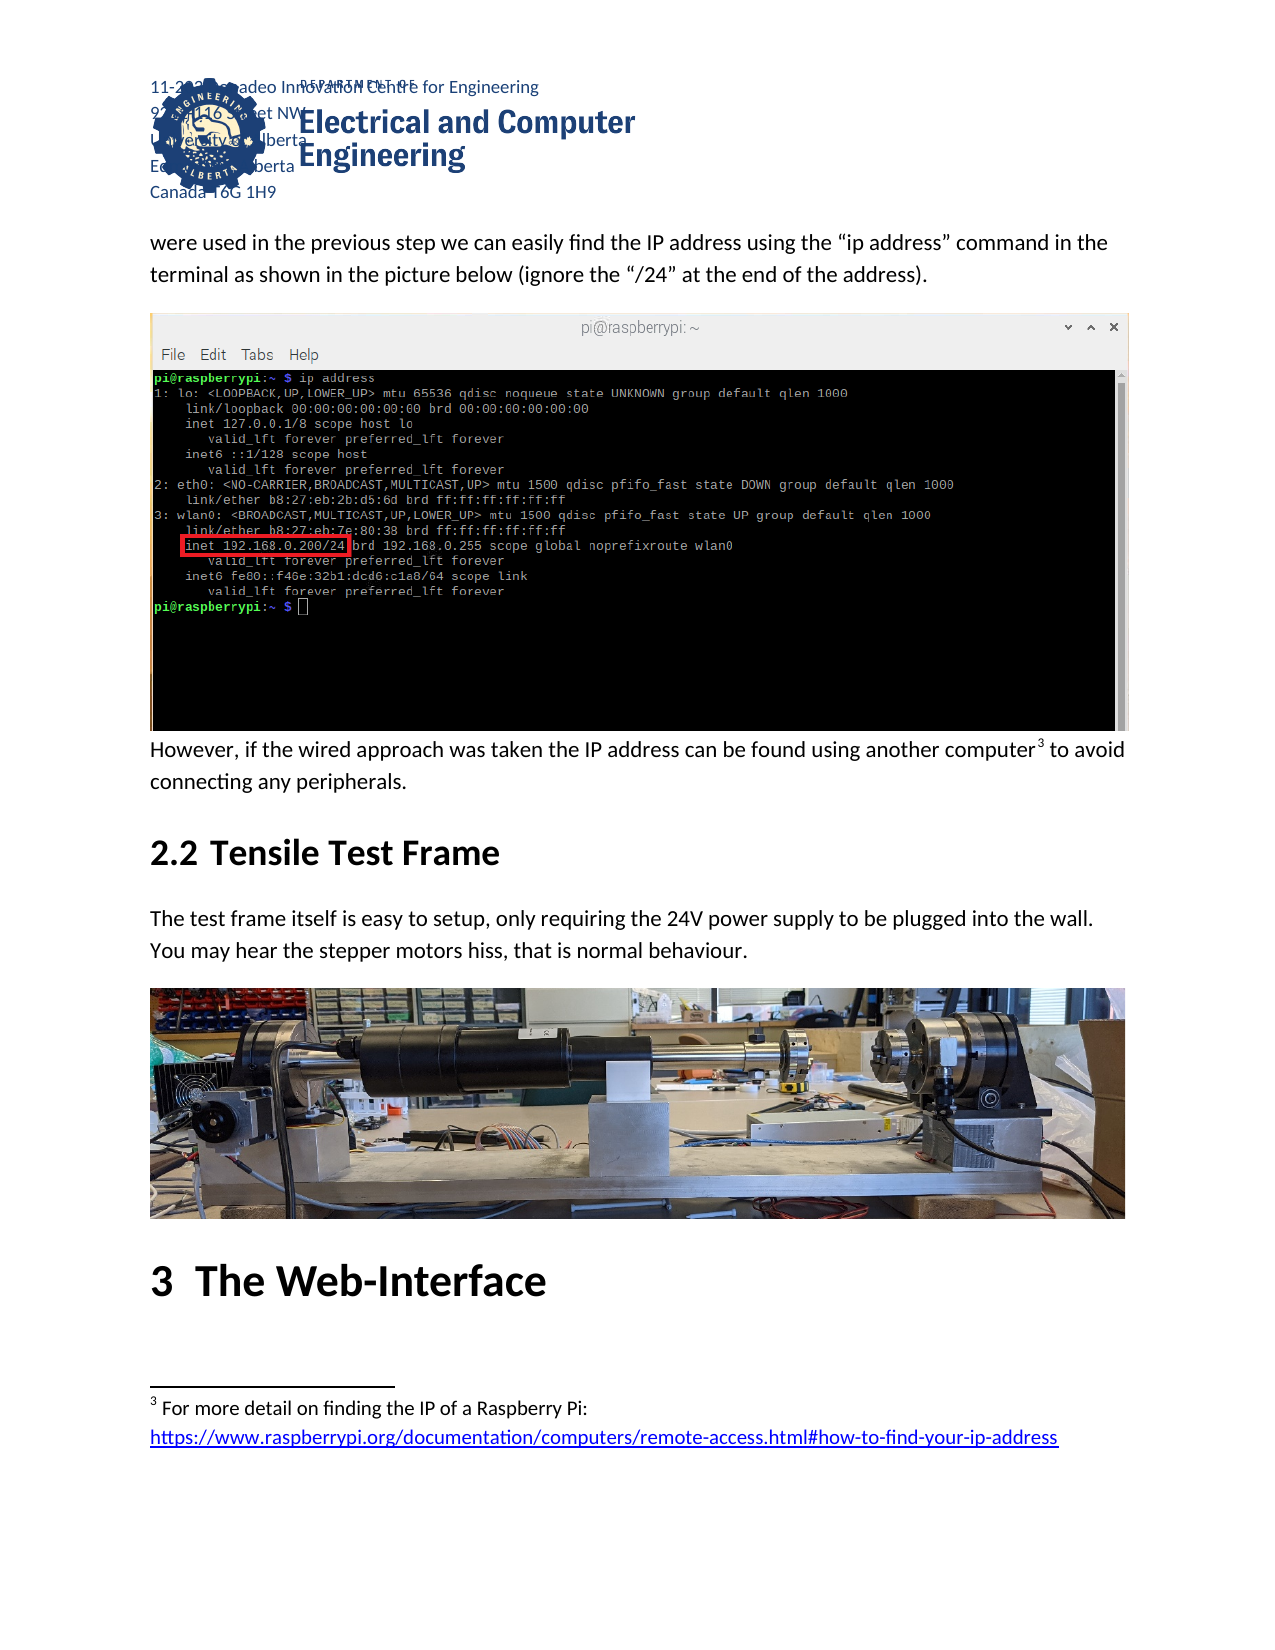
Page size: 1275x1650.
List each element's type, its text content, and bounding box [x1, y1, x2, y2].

picture [153, 78, 636, 193]
text However, if the wired approach was taken the IP address can be found using another computer to avoid connecting any peripherals. [150, 731, 1125, 795]
picture [150, 313, 1129, 731]
text The test frame itself is easy to setup, only requiring the 24V power supply to be plugged into the wall. You may hear the stepper motors hiss, that is normal behaviour. [150, 904, 1125, 964]
subtitle Tensile Test Frame [150, 829, 1125, 874]
picture [150, 988, 1125, 1219]
subtitle The Web-Interface [150, 1252, 1125, 1308]
